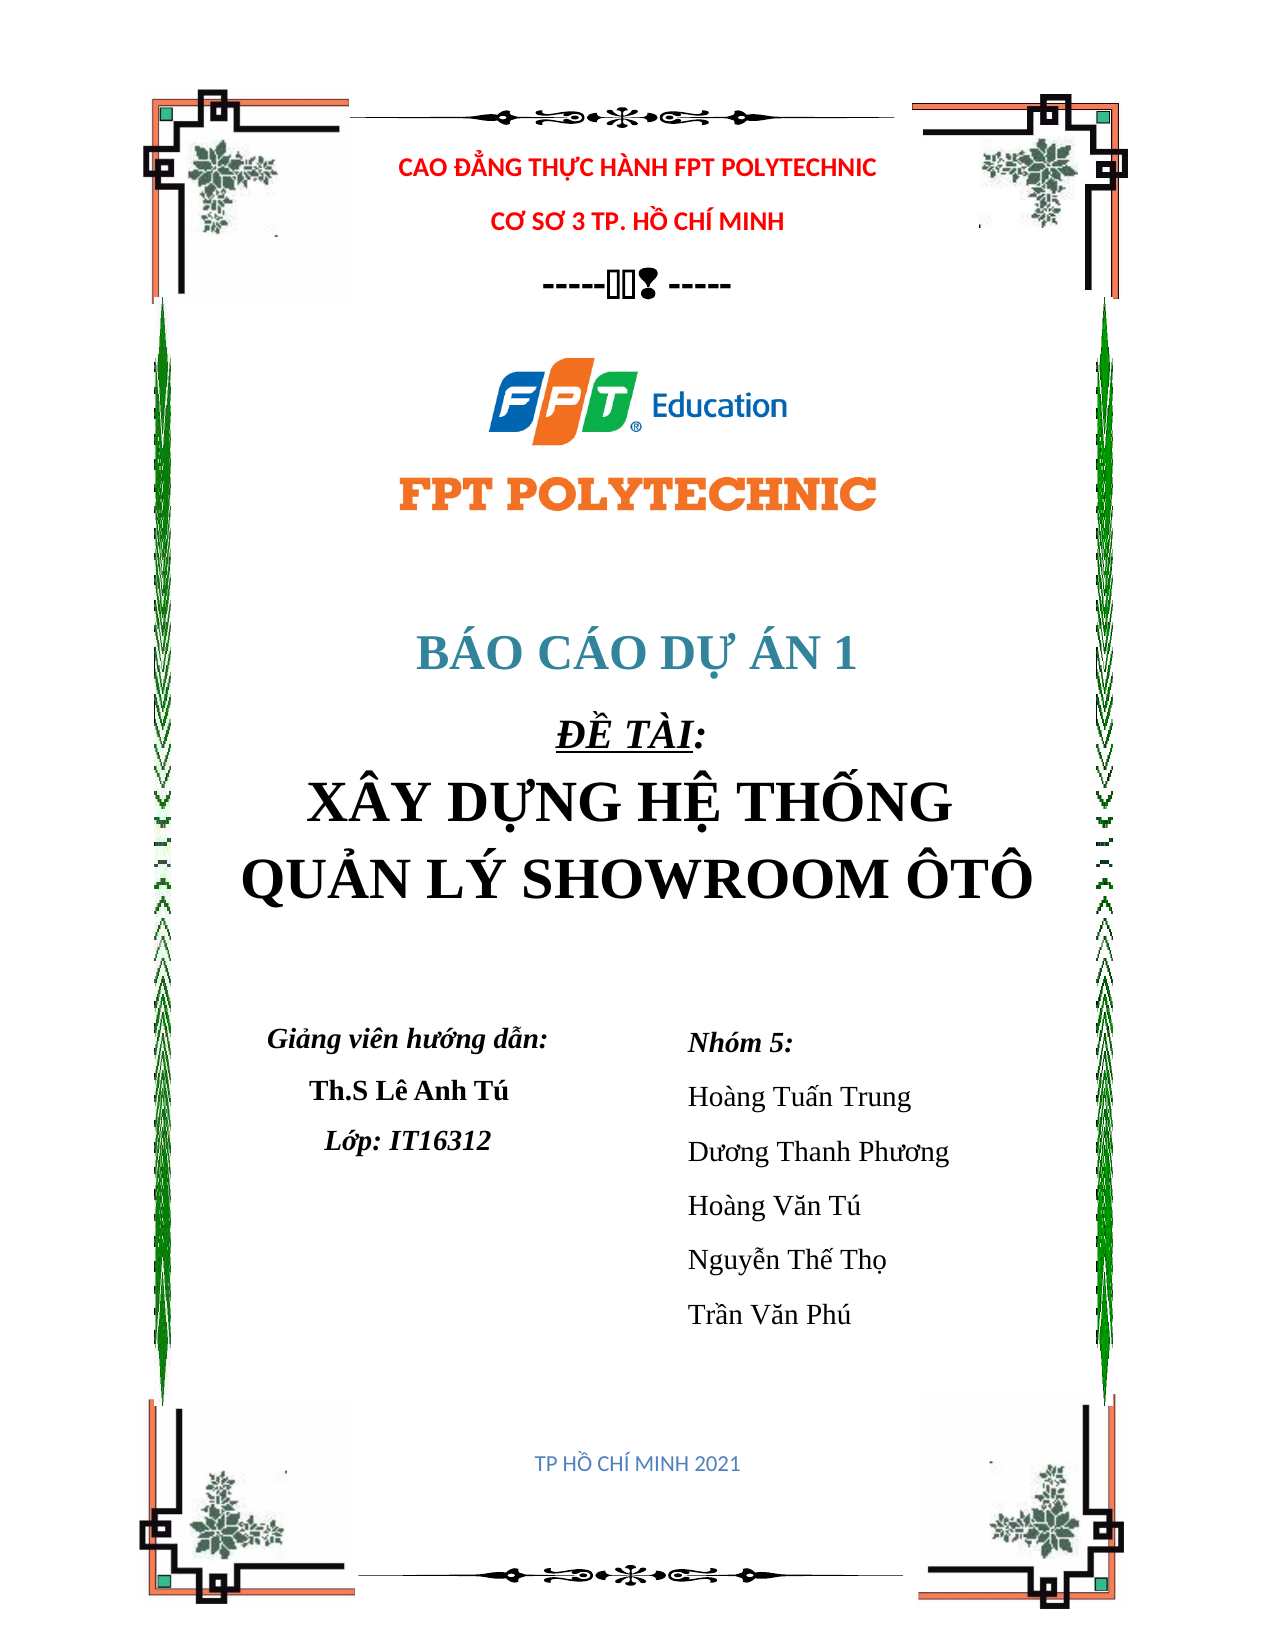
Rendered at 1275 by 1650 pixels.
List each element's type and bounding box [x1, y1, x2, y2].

picture [383, 337, 892, 545]
picture [912, 94, 1128, 299]
picture [140, 90, 354, 1603]
picture [919, 1395, 1124, 1609]
